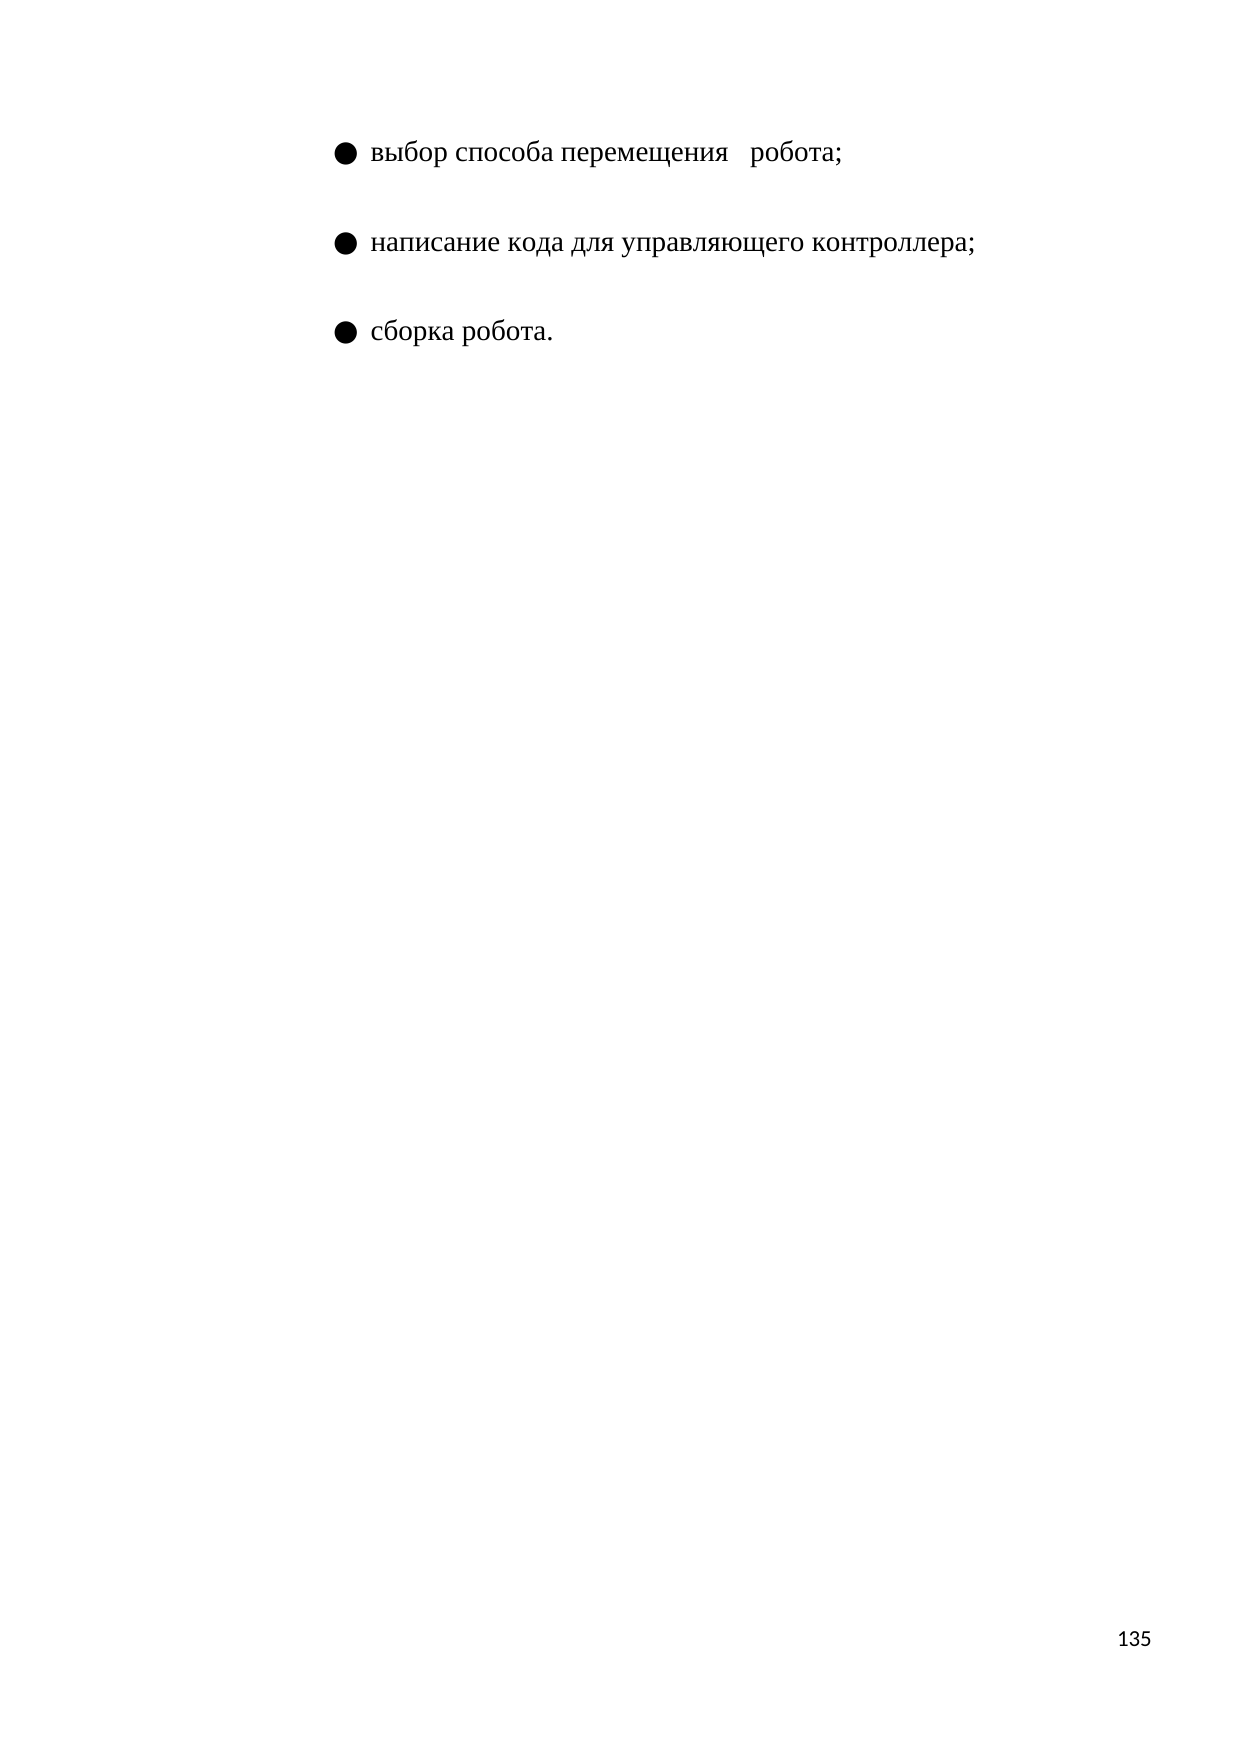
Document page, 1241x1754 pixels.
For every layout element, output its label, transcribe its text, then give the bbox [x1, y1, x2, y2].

list сборка робота. [333, 297, 1152, 357]
list написание кода для управляющего контроллера; [333, 208, 1152, 268]
list выбор способа перемещения робота; [333, 118, 1152, 178]
